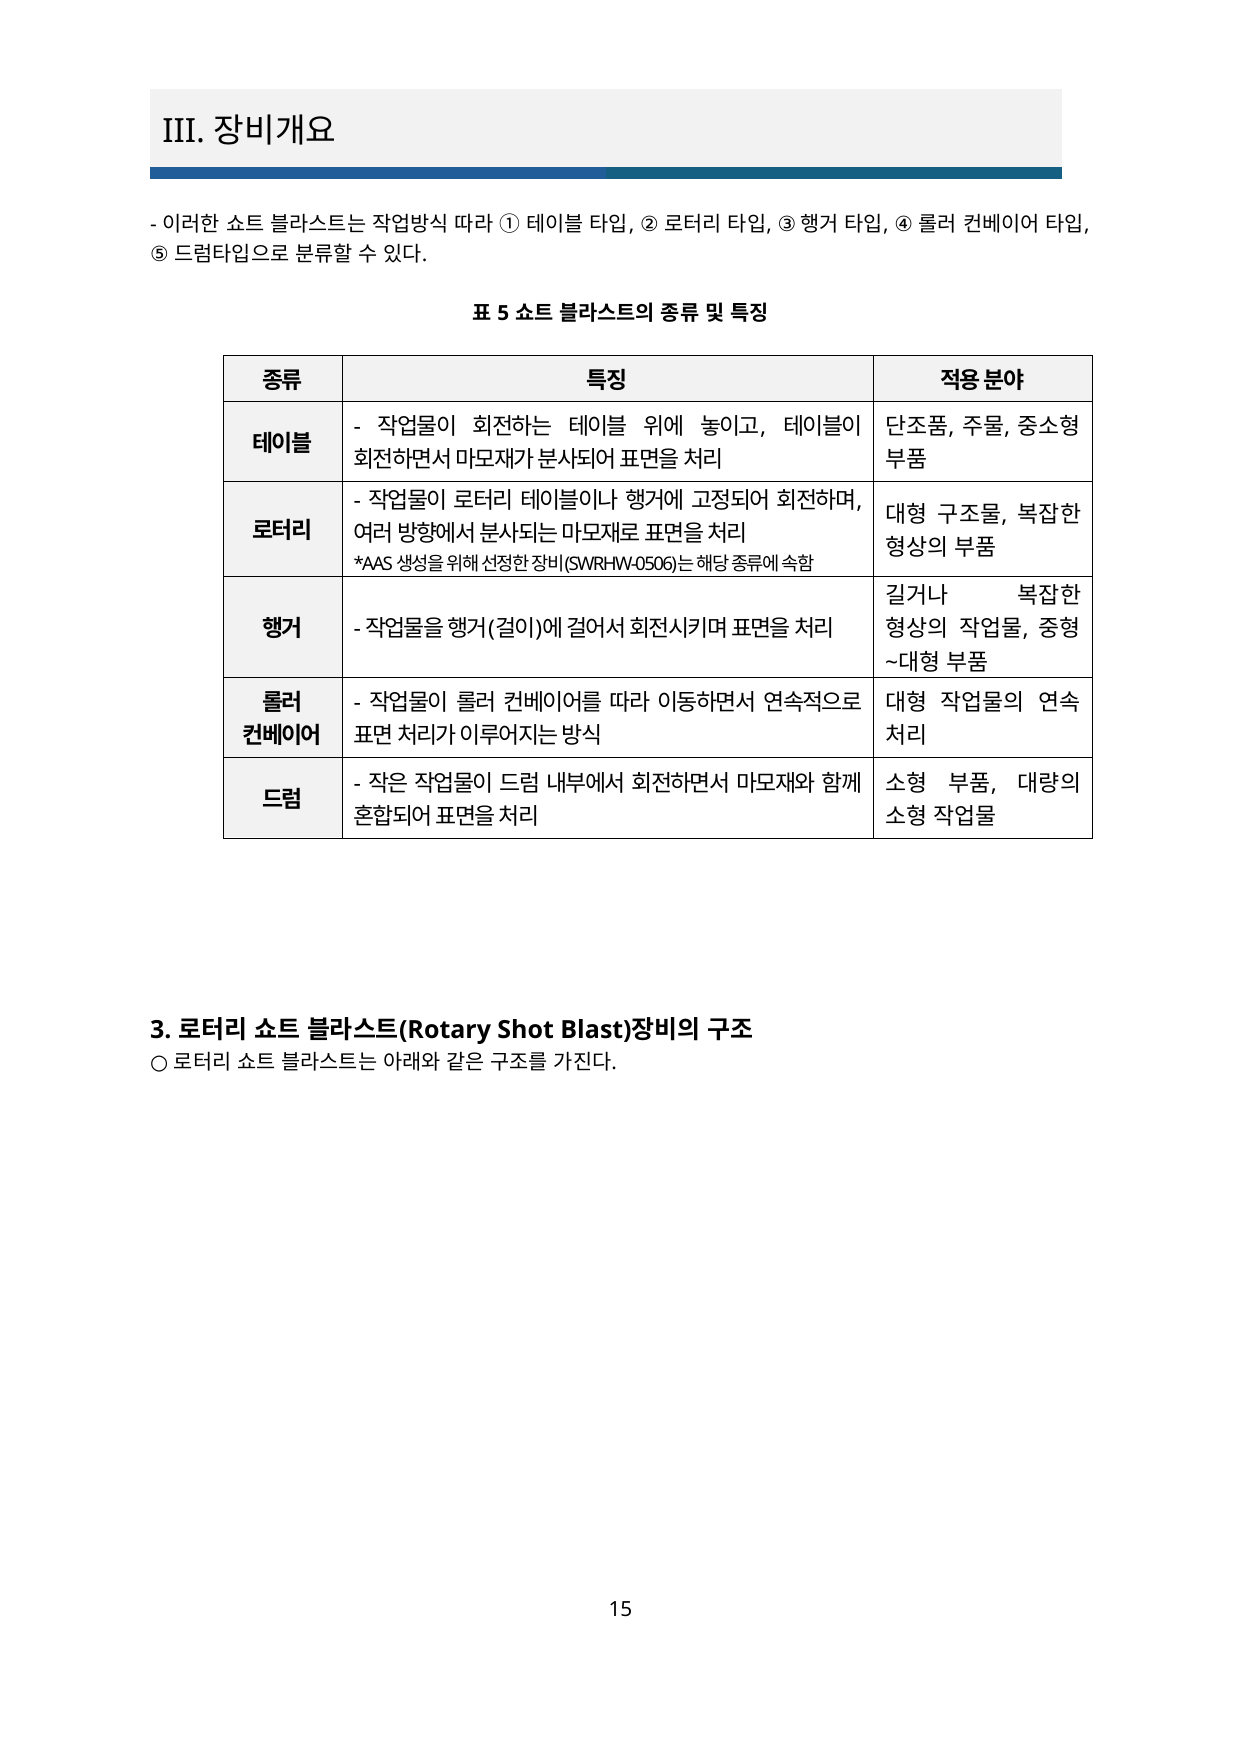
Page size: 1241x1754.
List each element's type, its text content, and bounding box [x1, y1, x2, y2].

table_cell - 작업물을 행거(걸이)에 걸어서 회전시키며 표면을 처리 [343, 577, 873, 677]
table_cell 단조품, 주물, 중소형 부품 [874, 402, 1092, 481]
table_header 특징 [343, 356, 873, 401]
table_cell - 작업물이 회전하는 테이블 위에 놓이고, 테이블이 회전하면서 마모재가 분사되어 표면을 처리 [343, 402, 873, 481]
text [150, 207, 1090, 268]
table_cell 드럼 [224, 758, 342, 837]
table_cell 소형 부품, 대량의 소형 작업물 [874, 758, 1092, 837]
subtitle 3. 로터리 쇼트 블라스트(Rotary Shot Blast)장비의 구조 [150, 1009, 1090, 1045]
table_cell - 작업물이 롤러 컨베이어를 따라 이동하면서 연속적으로 표면 처리가 이루어지는 방식 [343, 678, 873, 757]
table_cell 롤러 컨베이어 [224, 678, 342, 757]
table_cell 로터리 [224, 482, 342, 576]
table_cell 행거 [224, 577, 342, 677]
table_cell - 작업물이 로터리 테이블이나 행거에 고정되어 회전하며, 여러 방향에서 분사되는 마모재로 표면을 처리 *AAS 생성을 위해 선정한 장비(SWRHW-0506)는 해당 종류에 속함 [343, 482, 873, 576]
table_cell 길거나 복잡한 형상의 작업물, 중형~대형 부품 [874, 577, 1092, 677]
table_header 적용 분야 [874, 356, 1092, 401]
table_cell 대형 작업물의 연속 처리 [874, 678, 1092, 757]
table_cell 대형 구조물, 복잡한 형상의 부품 [874, 482, 1092, 576]
text ○ 로터리 쇼트 블라스트는 아래와 같은 구조를 가진다. [150, 1045, 1090, 1076]
table_header 종류 [224, 356, 342, 401]
table_cell - 작은 작업물이 드럼 내부에서 회전하면서 마모재와 함께 혼합되어 표면을 처리 [343, 758, 873, 837]
table_cell 테이블 [224, 402, 342, 481]
